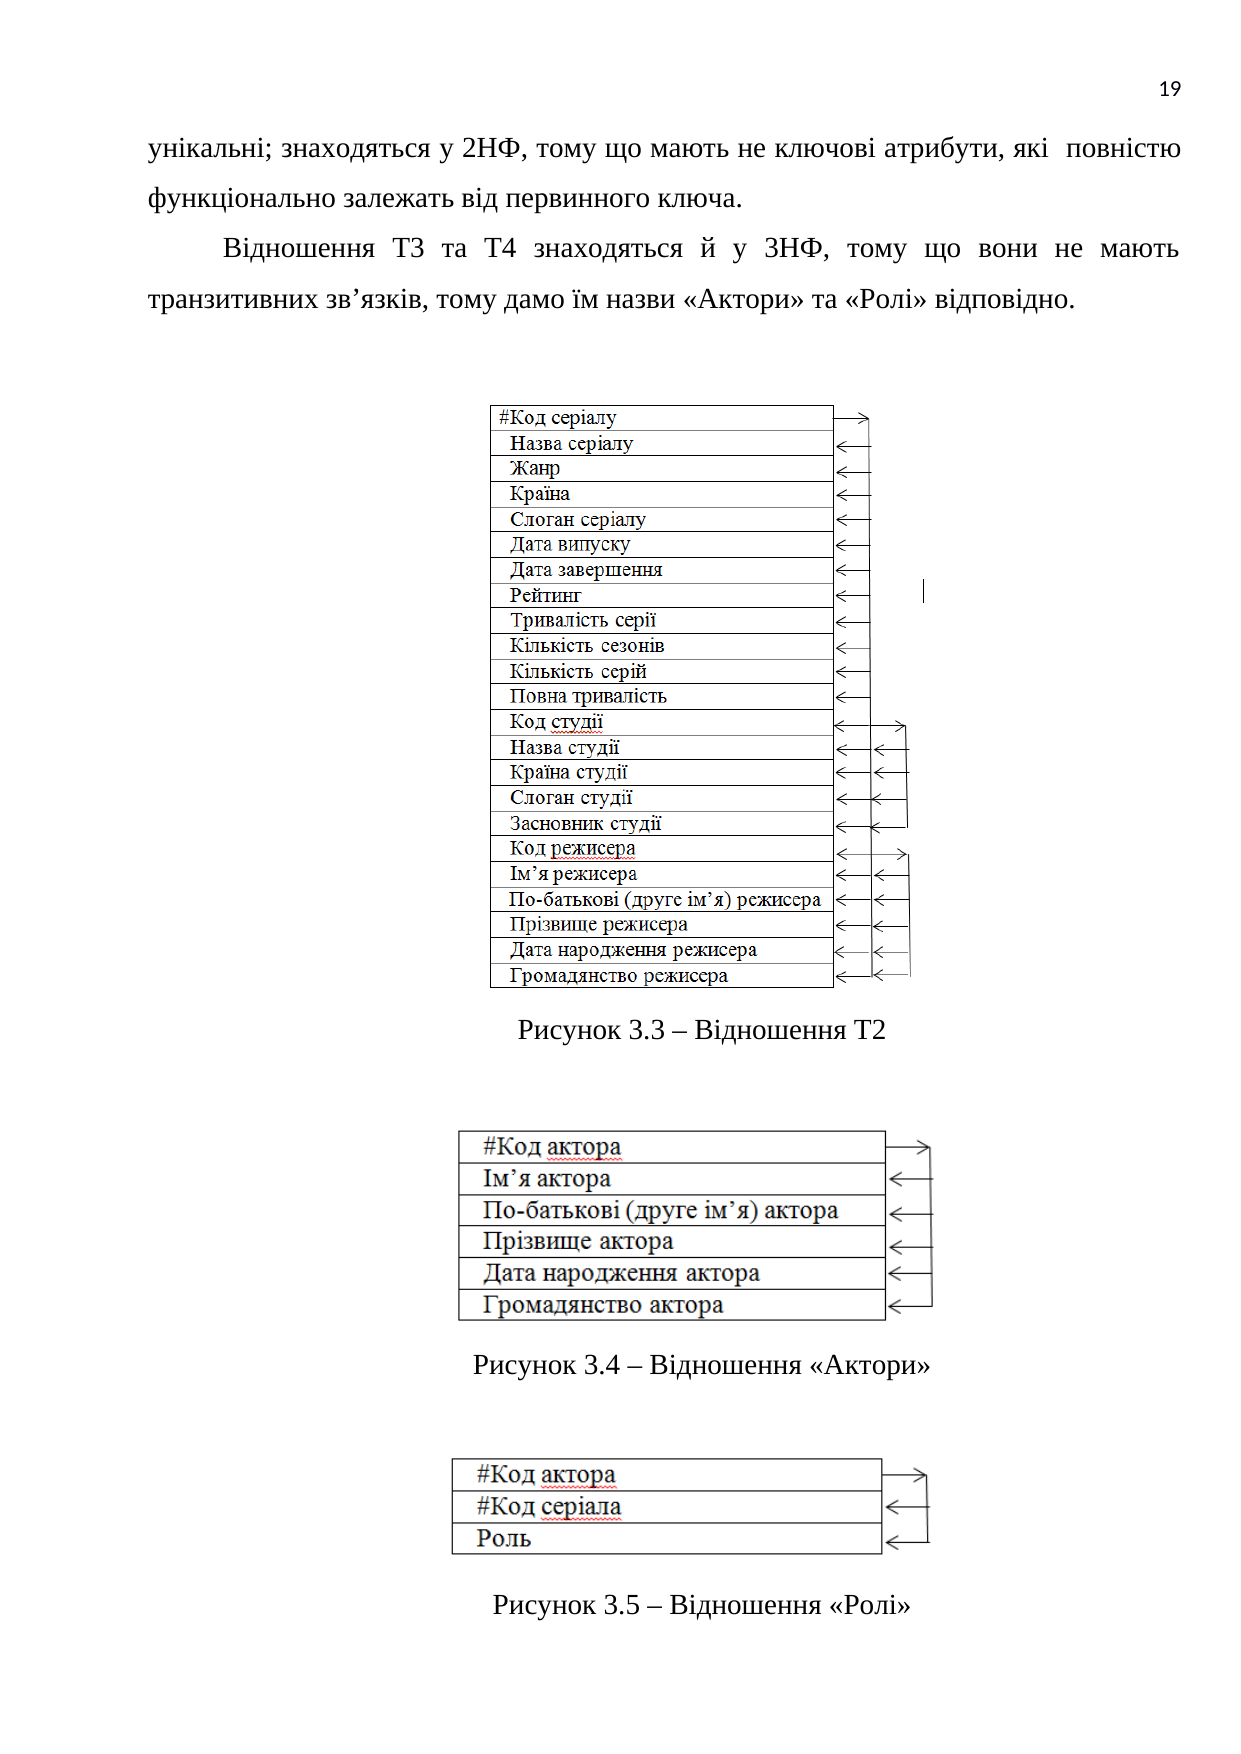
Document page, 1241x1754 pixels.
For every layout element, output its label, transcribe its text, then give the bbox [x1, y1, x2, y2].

picture [441, 1112, 963, 1333]
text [148, 130, 1181, 214]
text Відношення Т3 та Т4 знаходяться й у 3НФ, тому що вони не мають транзитивних зв’язків, тому дамо їм назви «Актори» та «Ролі» відповідно. [148, 231, 1181, 314]
text Рисунок 3.4 – Відношення «Актори» [148, 1347, 1181, 1381]
picture [480, 381, 924, 998]
text Рисунок 3.5 – Відношення «Ролі» [148, 1587, 1181, 1621]
text Рисунок 3.3 – Відношення Т2 [148, 1012, 1181, 1046]
picture [437, 1447, 967, 1573]
